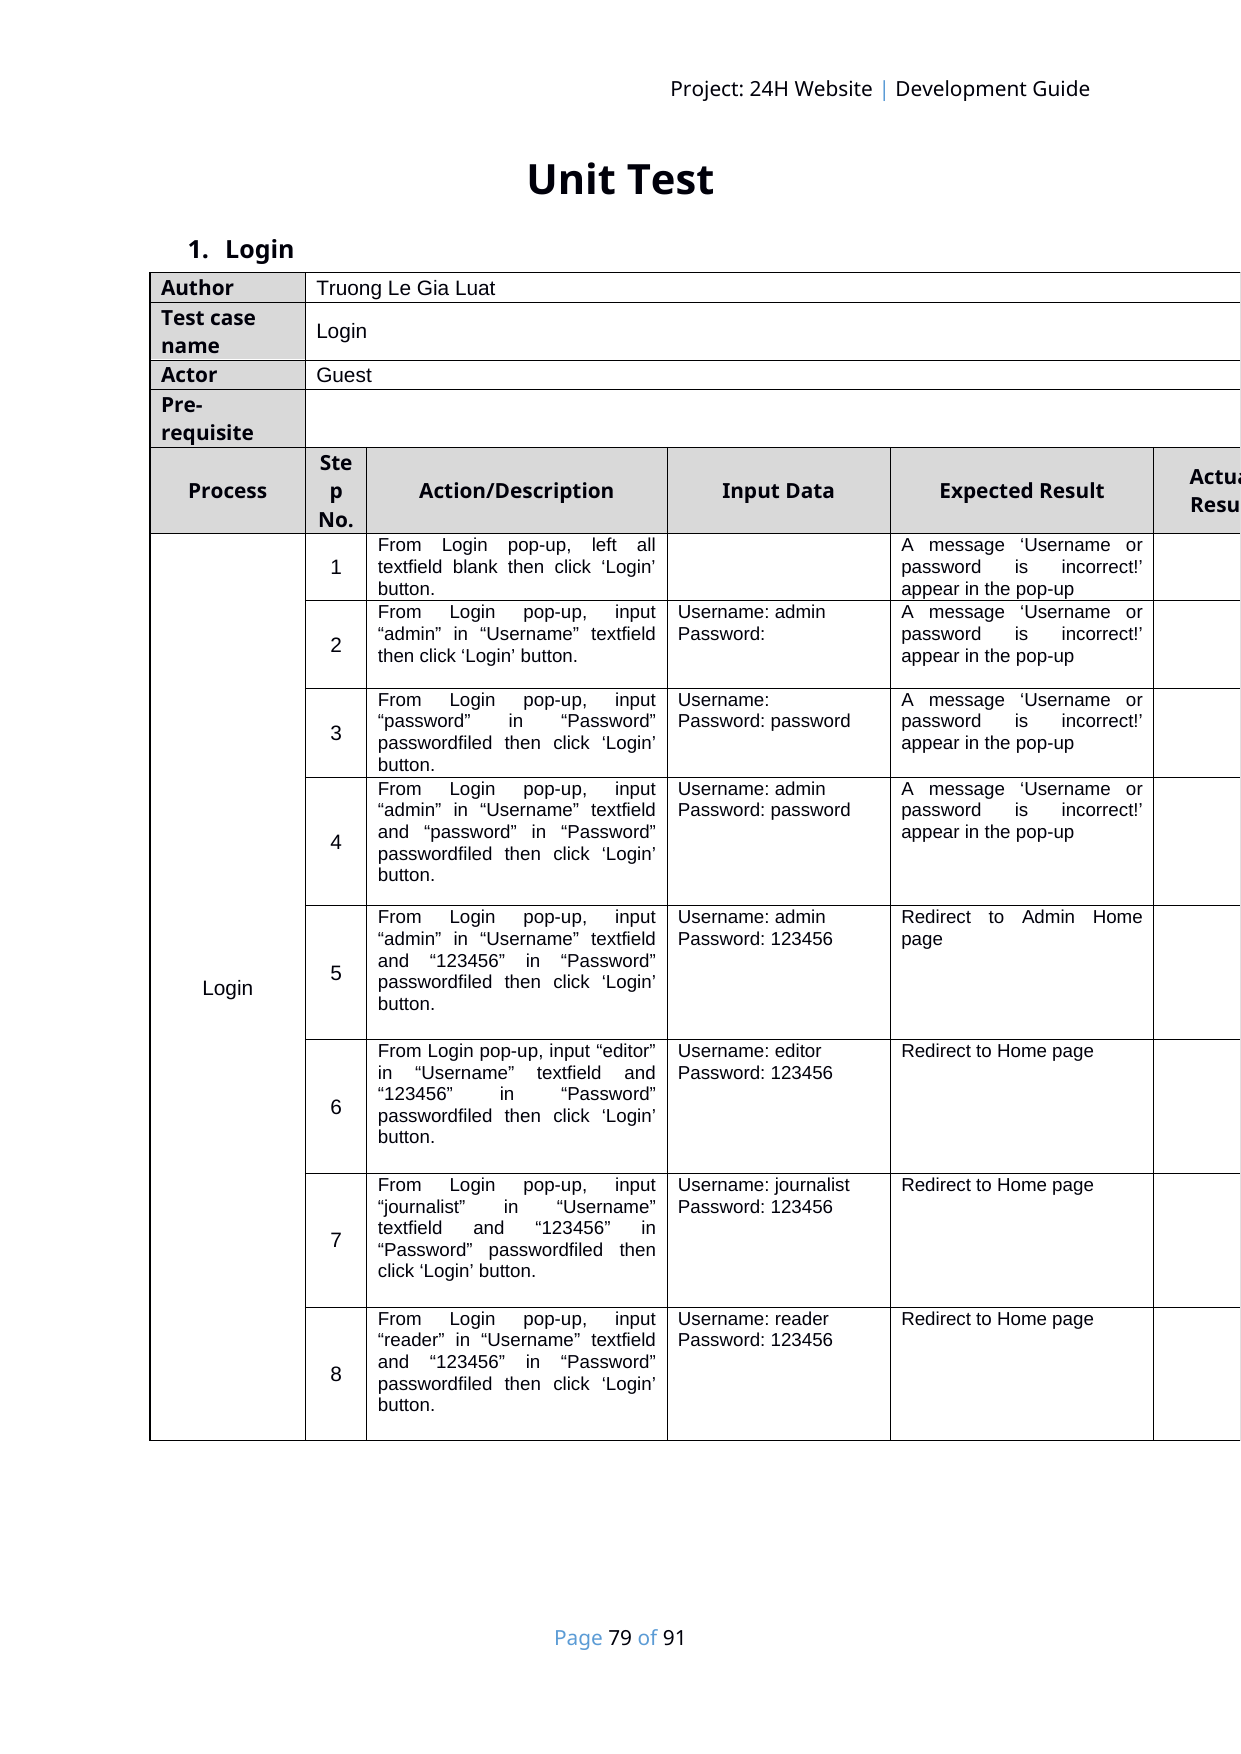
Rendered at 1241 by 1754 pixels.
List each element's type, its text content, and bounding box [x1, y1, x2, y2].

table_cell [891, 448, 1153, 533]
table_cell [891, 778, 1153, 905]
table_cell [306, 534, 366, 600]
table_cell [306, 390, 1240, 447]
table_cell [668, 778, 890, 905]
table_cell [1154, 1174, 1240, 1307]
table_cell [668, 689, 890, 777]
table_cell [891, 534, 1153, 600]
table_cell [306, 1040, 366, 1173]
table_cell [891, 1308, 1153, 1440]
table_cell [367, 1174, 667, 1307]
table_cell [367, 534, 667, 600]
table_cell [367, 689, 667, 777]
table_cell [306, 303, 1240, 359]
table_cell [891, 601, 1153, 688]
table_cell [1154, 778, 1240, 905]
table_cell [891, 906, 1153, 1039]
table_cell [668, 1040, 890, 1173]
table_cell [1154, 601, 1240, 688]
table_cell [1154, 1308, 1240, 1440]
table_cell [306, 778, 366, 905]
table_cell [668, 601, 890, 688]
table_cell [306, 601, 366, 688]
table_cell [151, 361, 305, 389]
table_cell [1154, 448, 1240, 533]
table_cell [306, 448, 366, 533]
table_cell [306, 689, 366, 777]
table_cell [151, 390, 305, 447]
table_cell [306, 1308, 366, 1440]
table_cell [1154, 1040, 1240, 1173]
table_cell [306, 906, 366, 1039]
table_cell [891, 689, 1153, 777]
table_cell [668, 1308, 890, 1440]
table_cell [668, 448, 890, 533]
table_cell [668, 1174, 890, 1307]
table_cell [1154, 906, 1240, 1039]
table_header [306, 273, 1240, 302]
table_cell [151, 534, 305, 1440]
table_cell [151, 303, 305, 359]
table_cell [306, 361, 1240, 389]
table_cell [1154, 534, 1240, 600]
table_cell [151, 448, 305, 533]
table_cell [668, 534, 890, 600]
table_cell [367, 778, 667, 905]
subtitle Unit Test [150, 150, 1090, 207]
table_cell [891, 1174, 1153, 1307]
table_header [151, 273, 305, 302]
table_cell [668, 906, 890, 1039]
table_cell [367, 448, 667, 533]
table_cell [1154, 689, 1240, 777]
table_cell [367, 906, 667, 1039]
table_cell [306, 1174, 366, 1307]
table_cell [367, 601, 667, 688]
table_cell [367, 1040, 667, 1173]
subtitle Login [187, 232, 1090, 266]
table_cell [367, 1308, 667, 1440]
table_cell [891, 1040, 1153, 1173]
